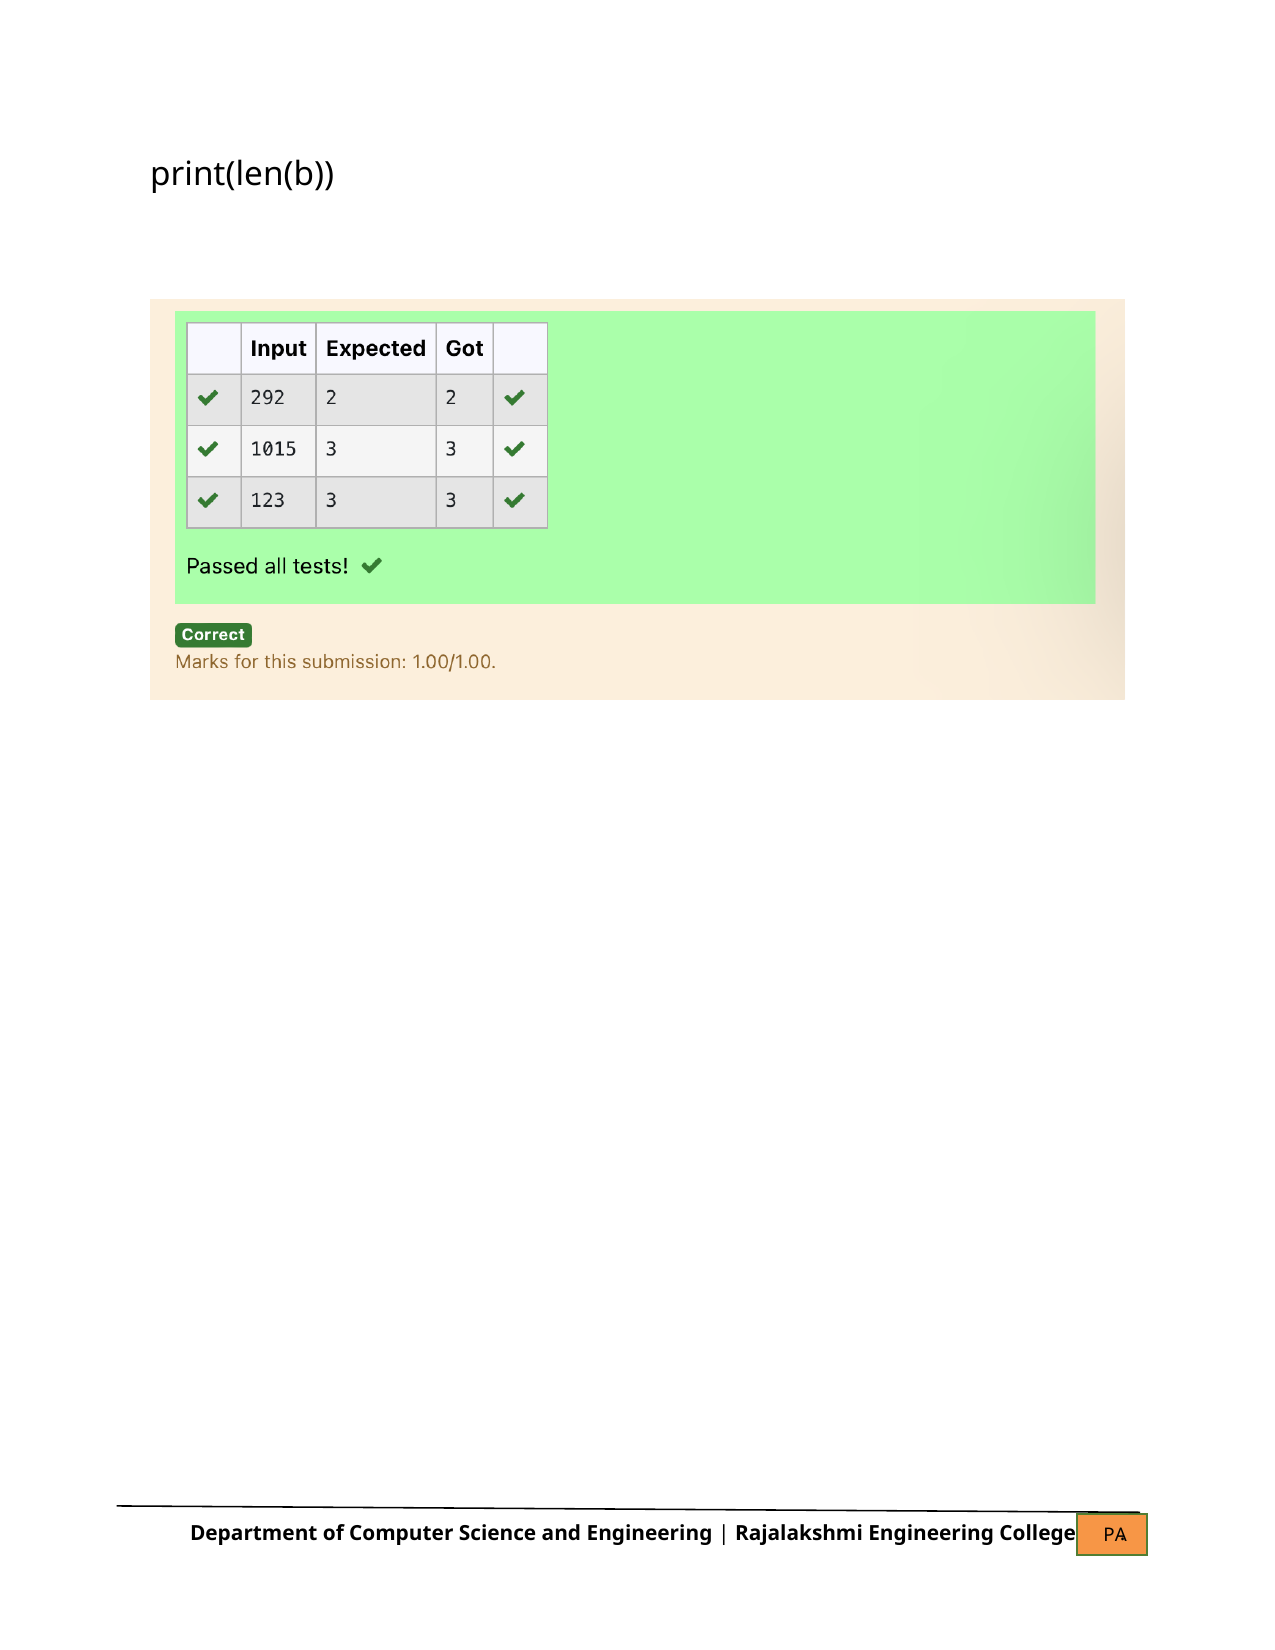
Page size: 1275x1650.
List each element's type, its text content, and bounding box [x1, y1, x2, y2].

text print(len(b)) [150, 150, 1125, 195]
picture [150, 299, 1125, 700]
